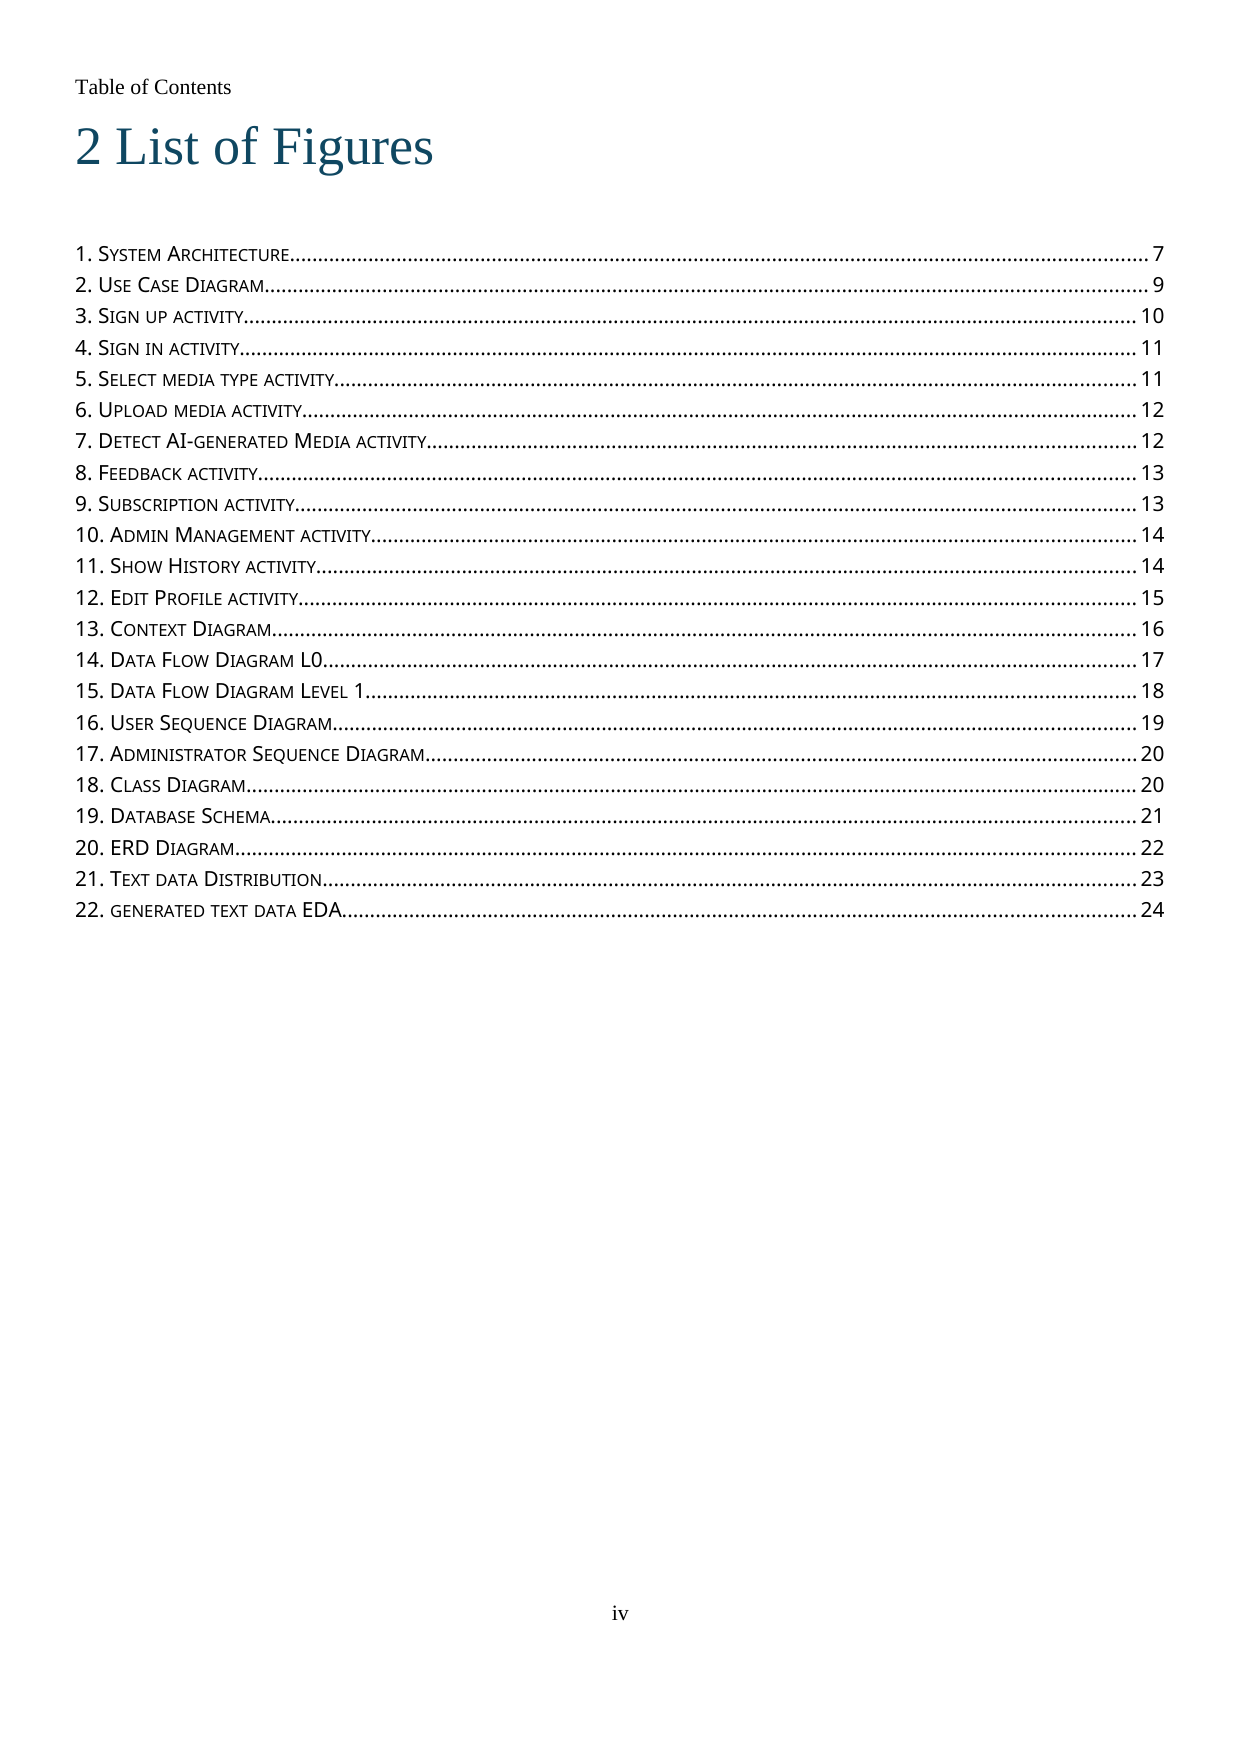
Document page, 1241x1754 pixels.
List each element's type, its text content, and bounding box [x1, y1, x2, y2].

text 6. Upload media activity 12 [75, 395, 1165, 424]
text 11. Show History activity 14 [75, 551, 1165, 580]
text 18. Class Diagram 20 [75, 770, 1165, 799]
text 16. User Sequence Diagram 19 [75, 708, 1165, 736]
text 22. generated text data eda 24 [75, 895, 1165, 924]
text 5. Select media type activity 11 [75, 364, 1165, 392]
text 1. System Architecture 7 [75, 239, 1165, 267]
text 9. Subscription activity 13 [75, 489, 1165, 517]
text 19. Database Schema 21 [75, 801, 1165, 830]
text 8. Feedback activity 13 [75, 458, 1165, 486]
text 12. Edit Profile activity 15 [75, 583, 1165, 611]
text 10. Admin Management activity 14 [75, 520, 1165, 549]
text 3. Sign up activity 10 [75, 301, 1165, 330]
text 7. Detect AI-generated Media activity 12 [75, 426, 1165, 455]
text 21. Text data Distribution 23 [75, 864, 1165, 892]
text 20. ERD Diagram 22 [75, 833, 1165, 861]
text 17. Administrator Sequence Diagram 20 [75, 739, 1165, 767]
text 2 List of Figures [75, 114, 1165, 176]
text 2. Use Case Diagram 9 [75, 270, 1165, 299]
text 14. Data Flow Diagram L0 17 [75, 645, 1165, 674]
text 4. Sign in activity 11 [75, 333, 1165, 361]
text 15. Data Flow Diagram Level 1 18 [75, 676, 1165, 705]
text 13. Context Diagram 16 [75, 614, 1165, 642]
